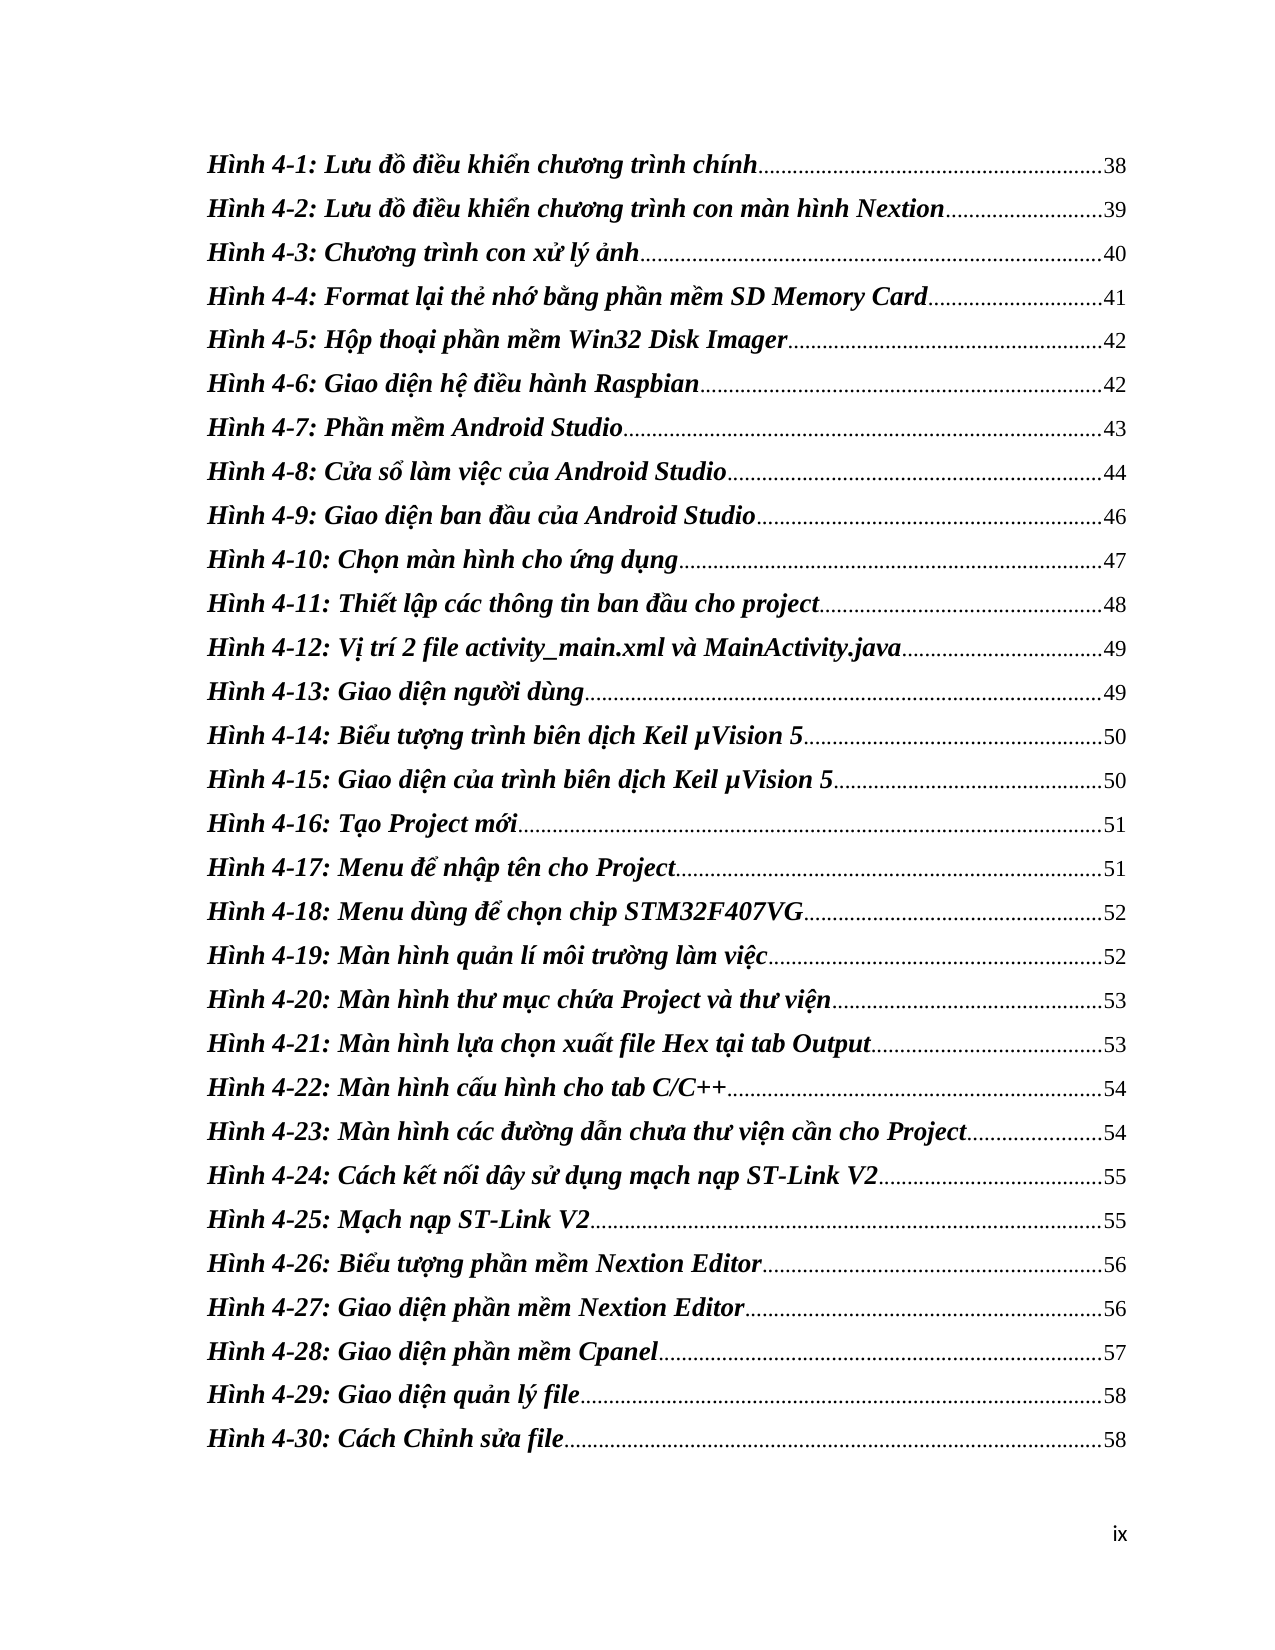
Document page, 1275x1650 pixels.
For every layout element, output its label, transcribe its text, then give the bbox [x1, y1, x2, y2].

text Hình 4-5: Hộp thoại phần mềm Win32 Disk Imager 42 [207, 323, 1127, 355]
text Hình 4-2: Lưu đồ điều khiển chương trình con màn hình Nextion 39 [207, 192, 1127, 223]
text Hình 4-10: Chọn màn hình cho ứng dụng 47 [678, 543, 1127, 574]
text Hình 4-3: Chương trình con xử lý ảnh 40 [207, 236, 1127, 267]
text Hình 4-8: Cửa sổ làm việc của Android Studio 44 [727, 455, 1127, 487]
text Hình 4-18: Menu dùng để chọn chip STM32F407VG 52 [207, 895, 1127, 926]
text Hình 4-22: Màn hình cấu hình cho tab C/C++ 54 [207, 1071, 1127, 1102]
text Hình 4-10: Chọn màn hình cho ứng dụng 47 [207, 543, 338, 574]
text Hình 4-1: Lưu đồ điều khiển chương trình chính 38 [207, 148, 1127, 179]
text Hình 4-7: Phần mềm Android Studio 43 [623, 411, 1127, 443]
text Hình 4-9: Giao diện ban đầu của Android Studio 46 [207, 499, 324, 531]
text Hình 4-23: Màn hình các đường dẫn chưa thư viện cần cho Project 54 [207, 1115, 1127, 1146]
text Hình 4-24: Cách kết nối dây sử dụng mạch nạp ST-Link V2 55 [207, 1159, 1127, 1190]
text Hình 4-7: Phần mềm Android Studio 43 [207, 411, 324, 443]
text Hình 4-4: Format lại thẻ nhớ bằng phần mềm SD Memory Card 41 [207, 279, 1127, 311]
text Hình 4-16: Tạo Project mới 51 [207, 807, 1127, 838]
text Hình 4-11: Thiết lập các thông tin ban đầu cho project 48 [207, 587, 338, 618]
text Hình 4-15: Giao diện của trình biên dịch Keil µVision 5 50 [833, 763, 1127, 794]
text Hình 4-8: Cửa sổ làm việc của Android Studio 44 [207, 455, 324, 487]
text Hình 4-20: Màn hình thư mục chứa Project và thư viện 53 [207, 983, 1127, 1014]
text Hình 4-14: Biểu tượng trình biên dịch Keil µVision 5 50 [803, 719, 1127, 750]
text Hình 4-12: Vị trí 2 file activity_main.xml và MainActivity.java 49 [207, 631, 1127, 662]
text Hình 4-6: Giao diện hệ điều hành Raspbian 42 [207, 367, 1127, 399]
text Hình 4-13: Giao diện người dùng 49 [207, 675, 1127, 706]
text Hình 4-26: Biểu tượng phần mềm Nextion Editor 56 [207, 1247, 1127, 1278]
text Hình 4-28: Giao diện phần mềm Cpanel 57 [207, 1334, 1127, 1366]
text Hình 4-15: Giao diện của trình biên dịch Keil µVision 5 50 [207, 763, 725, 794]
text Hình 4-17: Menu để nhập tên cho Project 51 [207, 851, 1127, 882]
text Hình 4-21: Màn hình lựa chọn xuất file Hex tại tab Output 53 [207, 1027, 1127, 1058]
text Hình 4-25: Mạch nạp ST-Link V2 55 [207, 1203, 1127, 1234]
text Hình 4-9: Giao diện ban đầu của Android Studio 46 [756, 499, 1127, 531]
text Hình 4-27: Giao diện phần mềm Nextion Editor 56 [207, 1291, 1127, 1322]
text Hình 4-19: Màn hình quản lí môi trường làm việc 52 [207, 939, 1127, 970]
text Hình 4-29: Giao diện quản lý file 58 [207, 1378, 1127, 1410]
text Hình 4-14: Biểu tượng trình biên dịch Keil µVision 5 50 [207, 719, 688, 750]
text Hình 4-11: Thiết lập các thông tin ban đầu cho project 48 [819, 587, 1127, 618]
text Hình 4-30: Cách Chỉnh sửa file 58 [207, 1422, 1127, 1454]
